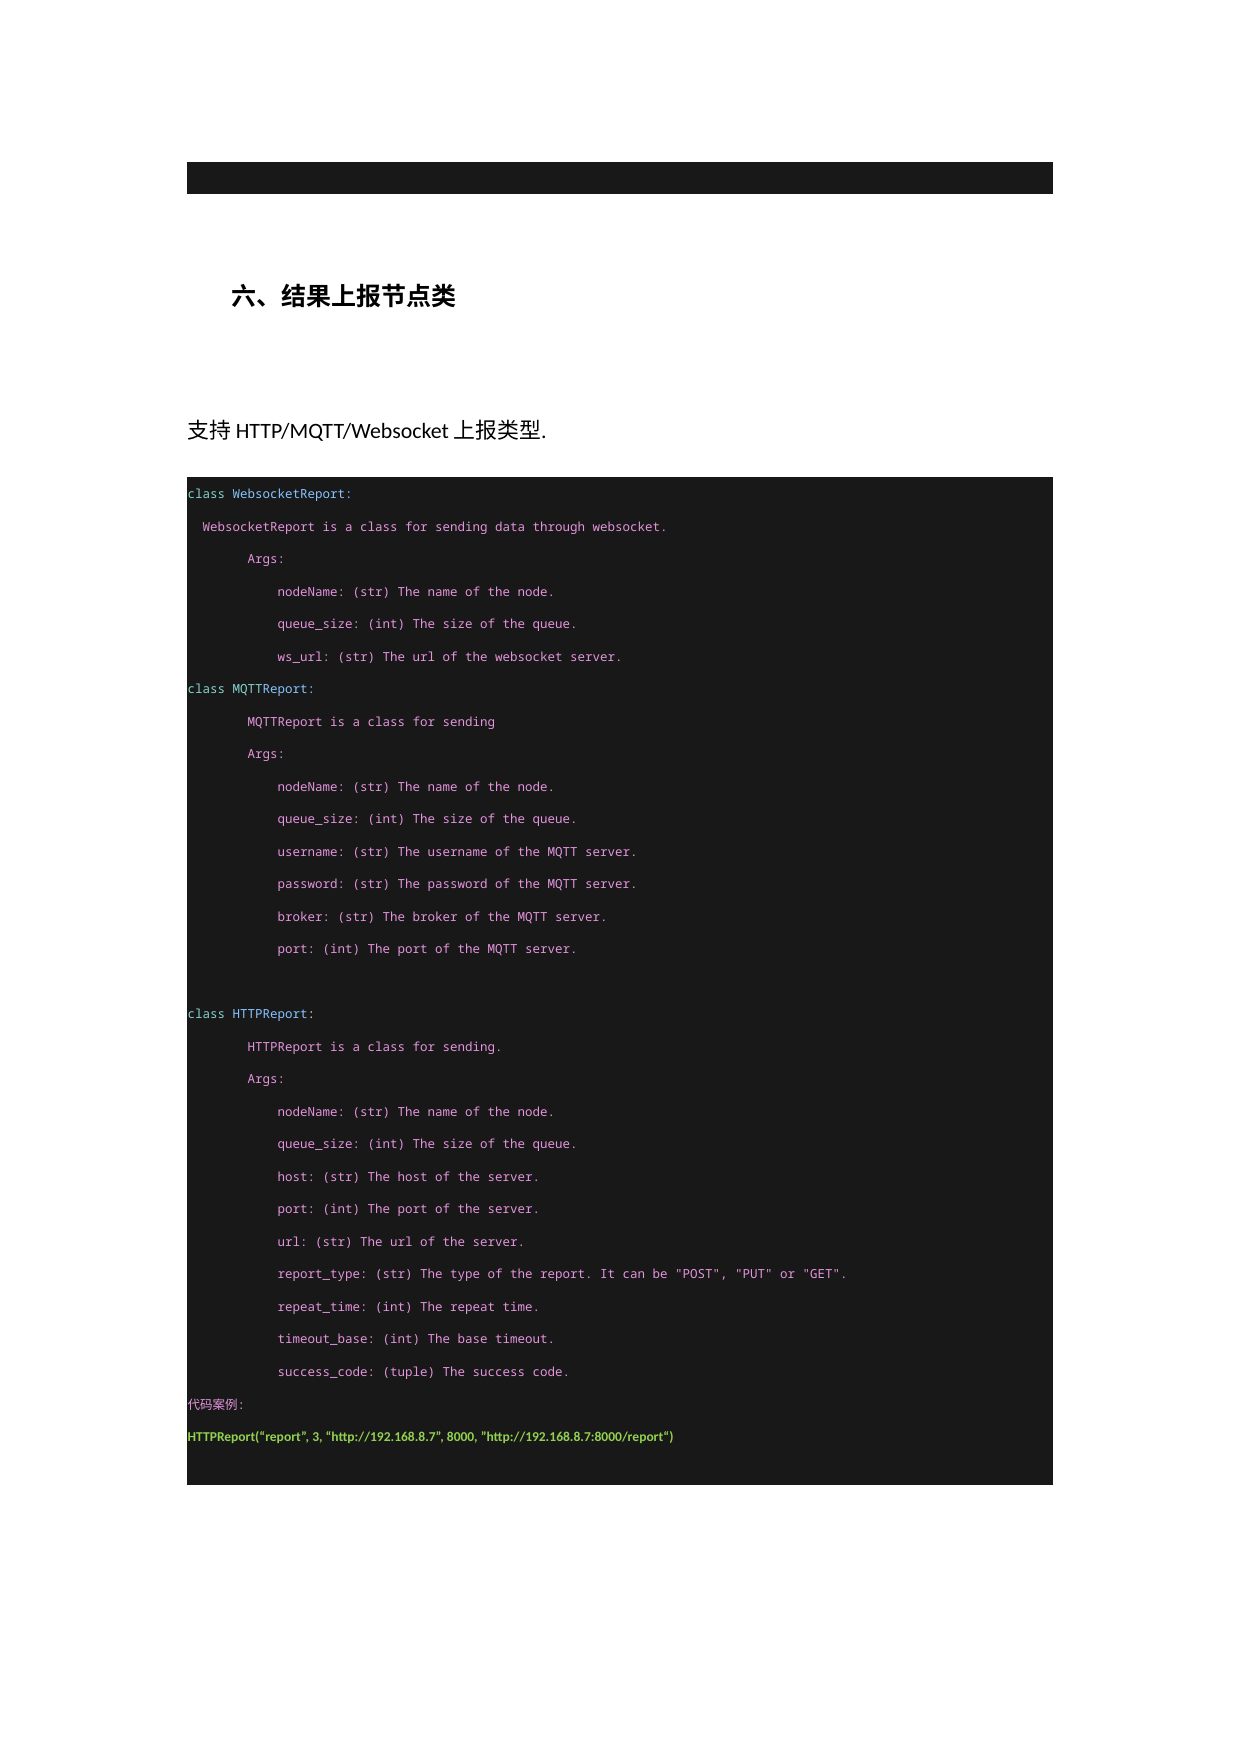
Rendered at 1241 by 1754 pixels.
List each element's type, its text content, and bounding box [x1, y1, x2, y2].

text broker: (str) The broker of the MQTT server. [187, 900, 1053, 932]
text repeat_time: (int) The repeat time. [187, 1290, 1053, 1322]
text Args: [187, 737, 1053, 770]
text url: (str) The url of the server. [187, 1225, 1053, 1257]
text host: (str) The host of the server. [187, 1160, 1053, 1192]
text nodeName: (str) The name of the node. [187, 575, 1053, 607]
text report_type: (str) The type of the report. It can be "POST", "PUT" or "GET". [187, 1257, 1053, 1290]
text success_code: (tuple) The success code. [187, 1355, 1053, 1387]
text username: (str) The username of the MQTT server. [187, 835, 1053, 867]
text nodeName: (str) The name of the node. [187, 770, 1053, 802]
text WebsocketReport is a class for sending data through websocket. [187, 510, 1053, 542]
text Args: [187, 542, 1053, 575]
text queue_size: (int) The size of the queue. [187, 1127, 1053, 1160]
subtitle 结果上报节点类 [187, 262, 1053, 327]
text 支持HTTP/MQTT/Websocket上报类型. [187, 412, 1053, 445]
text nodeName: (str) The name of the node. [187, 1095, 1053, 1127]
text class HTTPReport: [187, 997, 1053, 1030]
text port: (int) The port of the server. [187, 1192, 1053, 1225]
text 代码案例: [187, 1387, 1053, 1420]
text MQTTReport is a class for sending [187, 705, 1053, 737]
text HTTPReport(“report”, 3, “http://192.168.8.7”, 8000, ”http://192.168.8.7:8000/report“) [187, 1420, 1053, 1452]
text queue_size: (int) The size of the queue. [187, 802, 1053, 835]
text Args: [187, 1062, 1053, 1095]
text port: (int) The port of the MQTT server. [187, 932, 1053, 965]
text class WebsocketReport: [187, 477, 1053, 510]
text password: (str) The password of the MQTT server. [187, 867, 1053, 900]
text ws_url: (str) The url of the websocket server. [187, 640, 1053, 672]
text HTTPReport is a class for sending. [187, 1030, 1053, 1062]
text queue_size: (int) The size of the queue. [187, 607, 1053, 640]
text class MQTTReport: [187, 672, 1053, 705]
text timeout_base: (int) The base timeout. [187, 1322, 1053, 1355]
